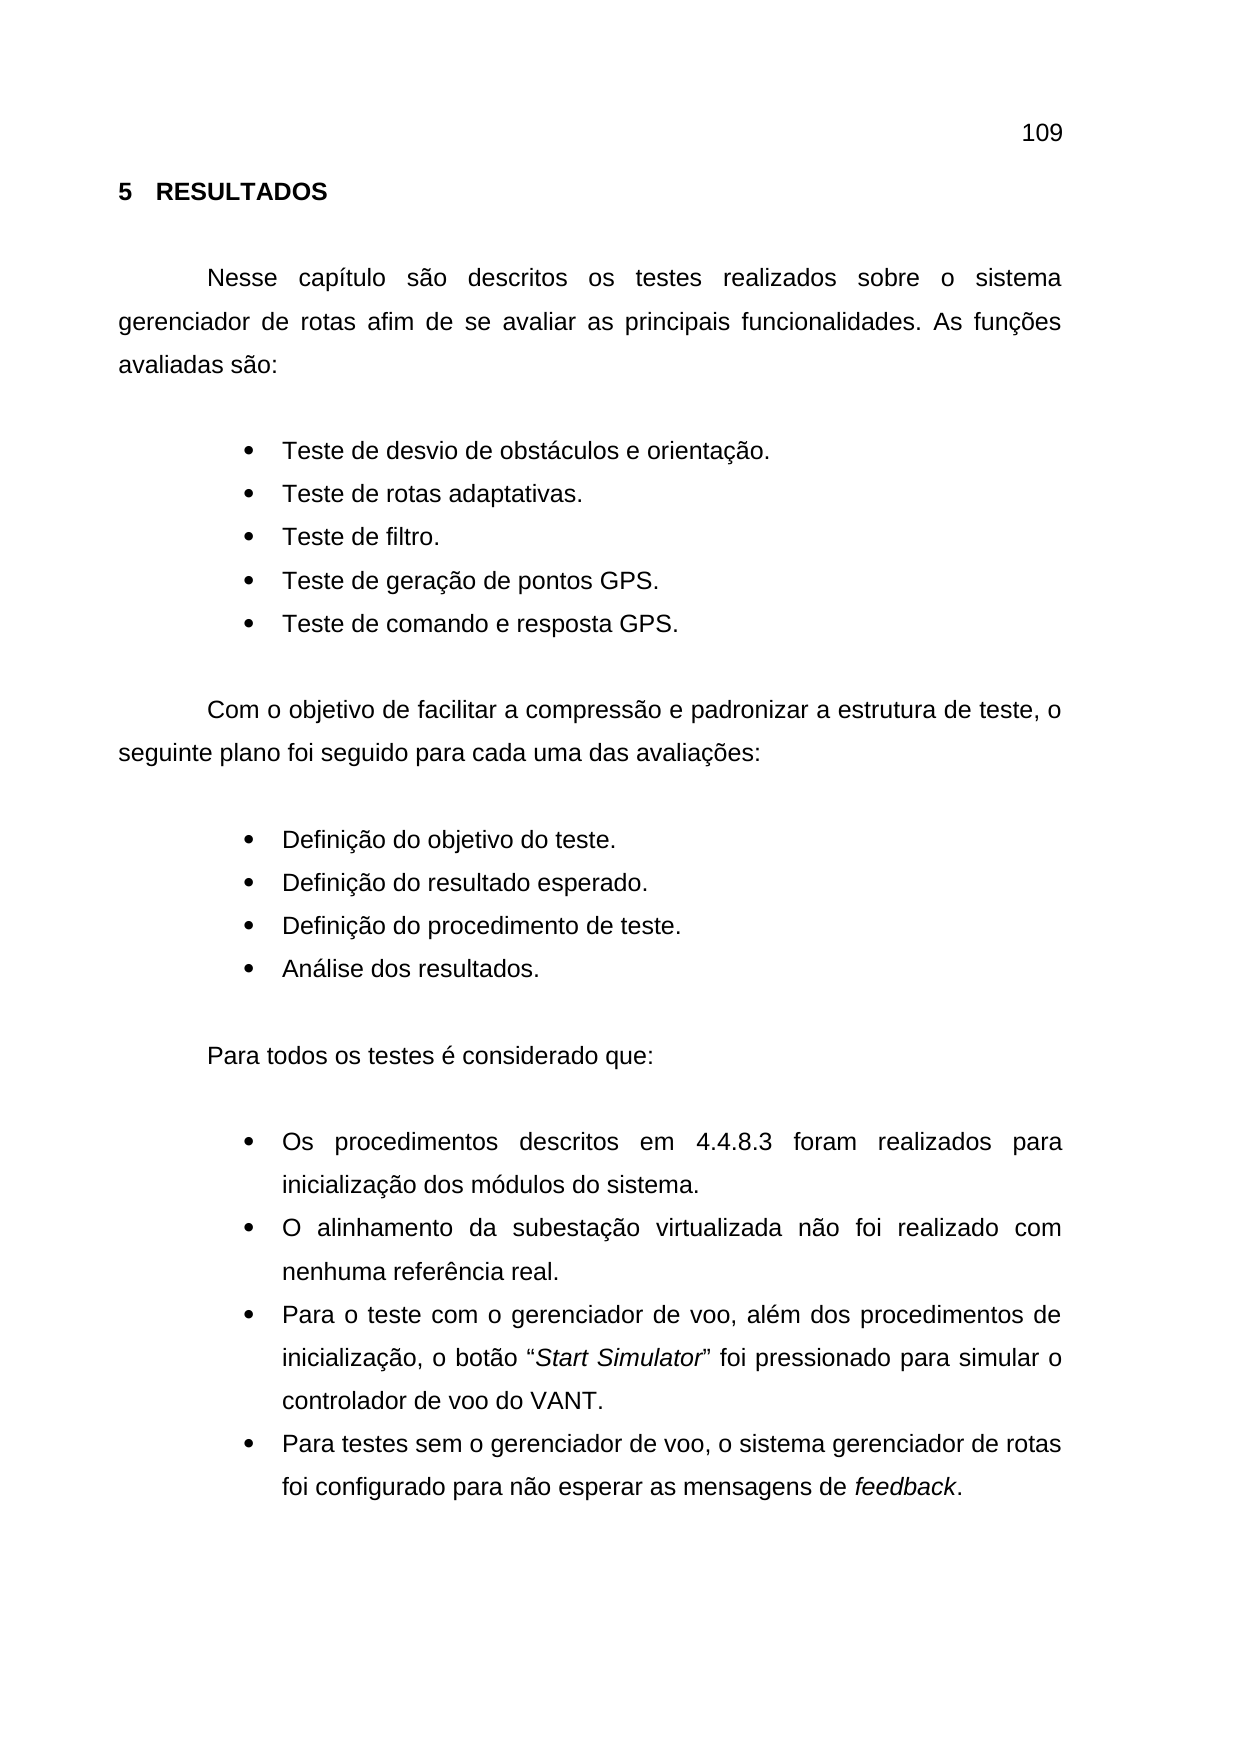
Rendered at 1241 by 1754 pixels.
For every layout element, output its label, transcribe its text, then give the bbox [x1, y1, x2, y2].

list O alinhamento da subestação virtualizada não foi realizado com nenhuma referência real. [244, 1213, 1063, 1285]
list Teste de rotas adaptativas. [244, 479, 1063, 508]
list Teste de comando e resposta GPS. [244, 609, 1063, 638]
subtitle RESULTADOS [118, 177, 1063, 206]
list Análise dos resultados. [244, 954, 1063, 983]
list Os procedimentos descritos em 4.4.8.3 foram realizados para inicialização dos módulos do sistema. [244, 1127, 1063, 1199]
text Com o objetivo de facilitar a compressão e padronizar a estrutura de teste, o seguinte plano foi seguido para cada uma das avaliações: [118, 695, 1063, 767]
list Teste de geração de pontos GPS. [244, 566, 1063, 594]
list Para testes sem o gerenciador de voo, o sistema gerenciador de rotas foi configurado para não esperar as mensagens de feedback. [244, 1429, 1063, 1501]
list Definição do objetivo do teste. [244, 824, 1063, 853]
list Teste de desvio de obstáculos e orientação. [244, 436, 1063, 465]
list Teste de filtro. [244, 522, 1063, 551]
list Para o teste com o gerenciador de voo, além dos procedimentos de inicialização, o botão “Start Simulator” foi pressionado para simular o controlador de voo do VANT. [244, 1299, 1063, 1415]
list Definição do resultado esperado. [244, 868, 1063, 897]
text Para todos os testes é considerado que: [118, 1041, 1063, 1069]
text Nesse capítulo são descritos os testes realizados sobre o sistema gerenciador de rotas afim de se avaliar as principais funcionalidades. As funções avaliadas são: [118, 263, 1063, 378]
list Definição do procedimento de teste. [244, 911, 1063, 940]
